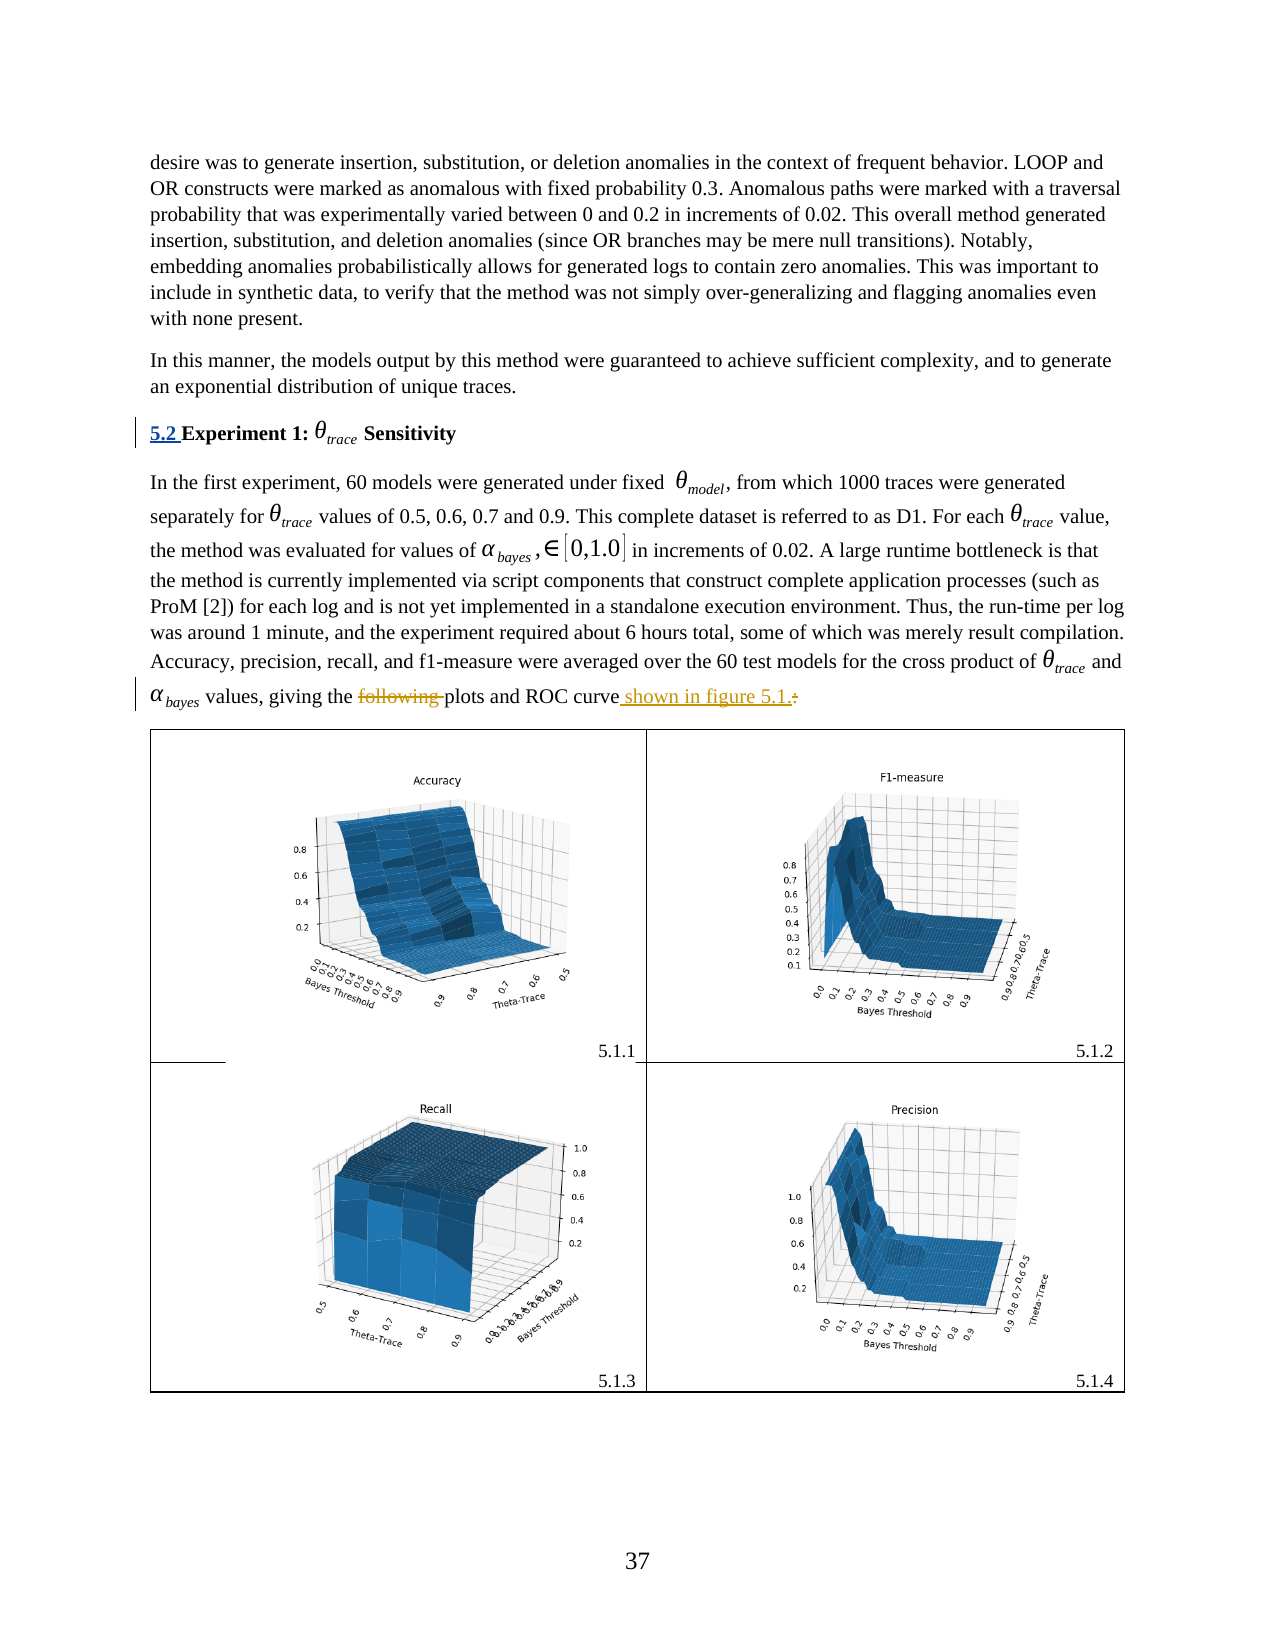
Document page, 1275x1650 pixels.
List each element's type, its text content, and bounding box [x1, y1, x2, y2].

text In this manner, the models output by this method were guaranteed to achieve sufficient complexity, and to generate an exponential distribution of unique traces. [150, 348, 1125, 398]
picture [705, 1063, 1114, 1370]
text Experiment 1: Sensitivity [150, 417, 1125, 448]
table_cell 5.1.3 [151, 1063, 646, 1391]
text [150, 150, 1125, 330]
picture [699, 730, 1114, 1040]
table_cell 5.1.4 [647, 1063, 1124, 1391]
picture [225, 1062, 636, 1370]
picture [228, 734, 636, 1040]
table_header 5.1.1 [151, 730, 646, 1062]
text In the first experiment, 60 models were generated under fixed , from which 1000 traces were generated separately for values of 0.5, 0.6, 0.7 and 0.9. This complete dataset is referred to as D1. For each value, the method was evaluated for values of in increments of 0.02. A large runtime bottleneck is that the method is currently implemented via script components that construct complete application processes (such as ProM [2]) for each log and is not yet implemented in a standalone execution environment. Thus, the run-time per log was around 1 minute, and the experiment required about 6 hours total, some of which was merely result compilation. Accuracy, precision, recall, and f1-measure were averaged over the 60 test models for the cross product of and values, giving the plots and ROC curve [150, 467, 1125, 711]
table_header 5.1.2 [647, 730, 1124, 1062]
